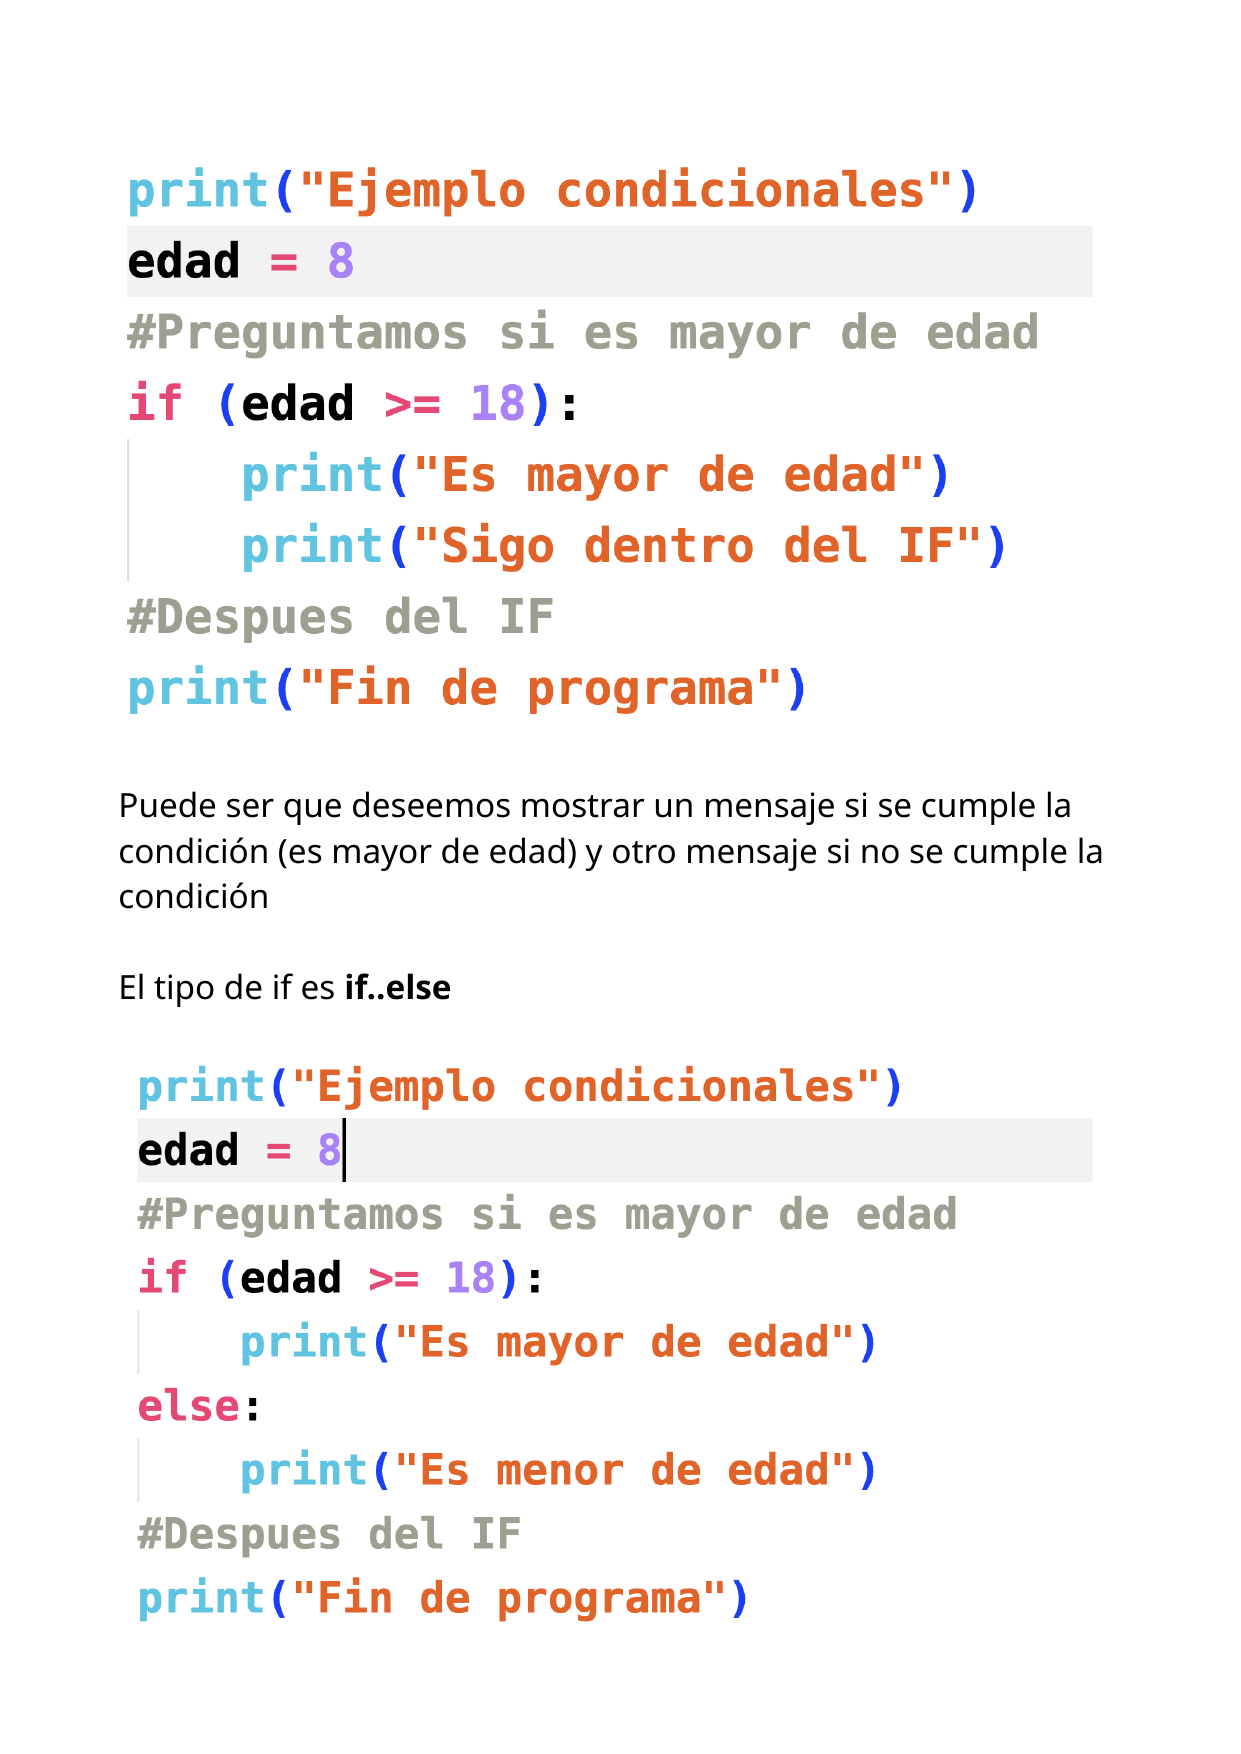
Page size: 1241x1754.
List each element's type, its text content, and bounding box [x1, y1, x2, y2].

text Puede ser que deseemos mostrar un mensaje si se cumple la condición (es mayor de edad) y otro mensaje si no se cumple la condición [118, 782, 1122, 918]
picture [118, 163, 1093, 737]
picture [118, 1054, 1093, 1624]
text El tipo de if es if..else [118, 964, 1122, 1009]
